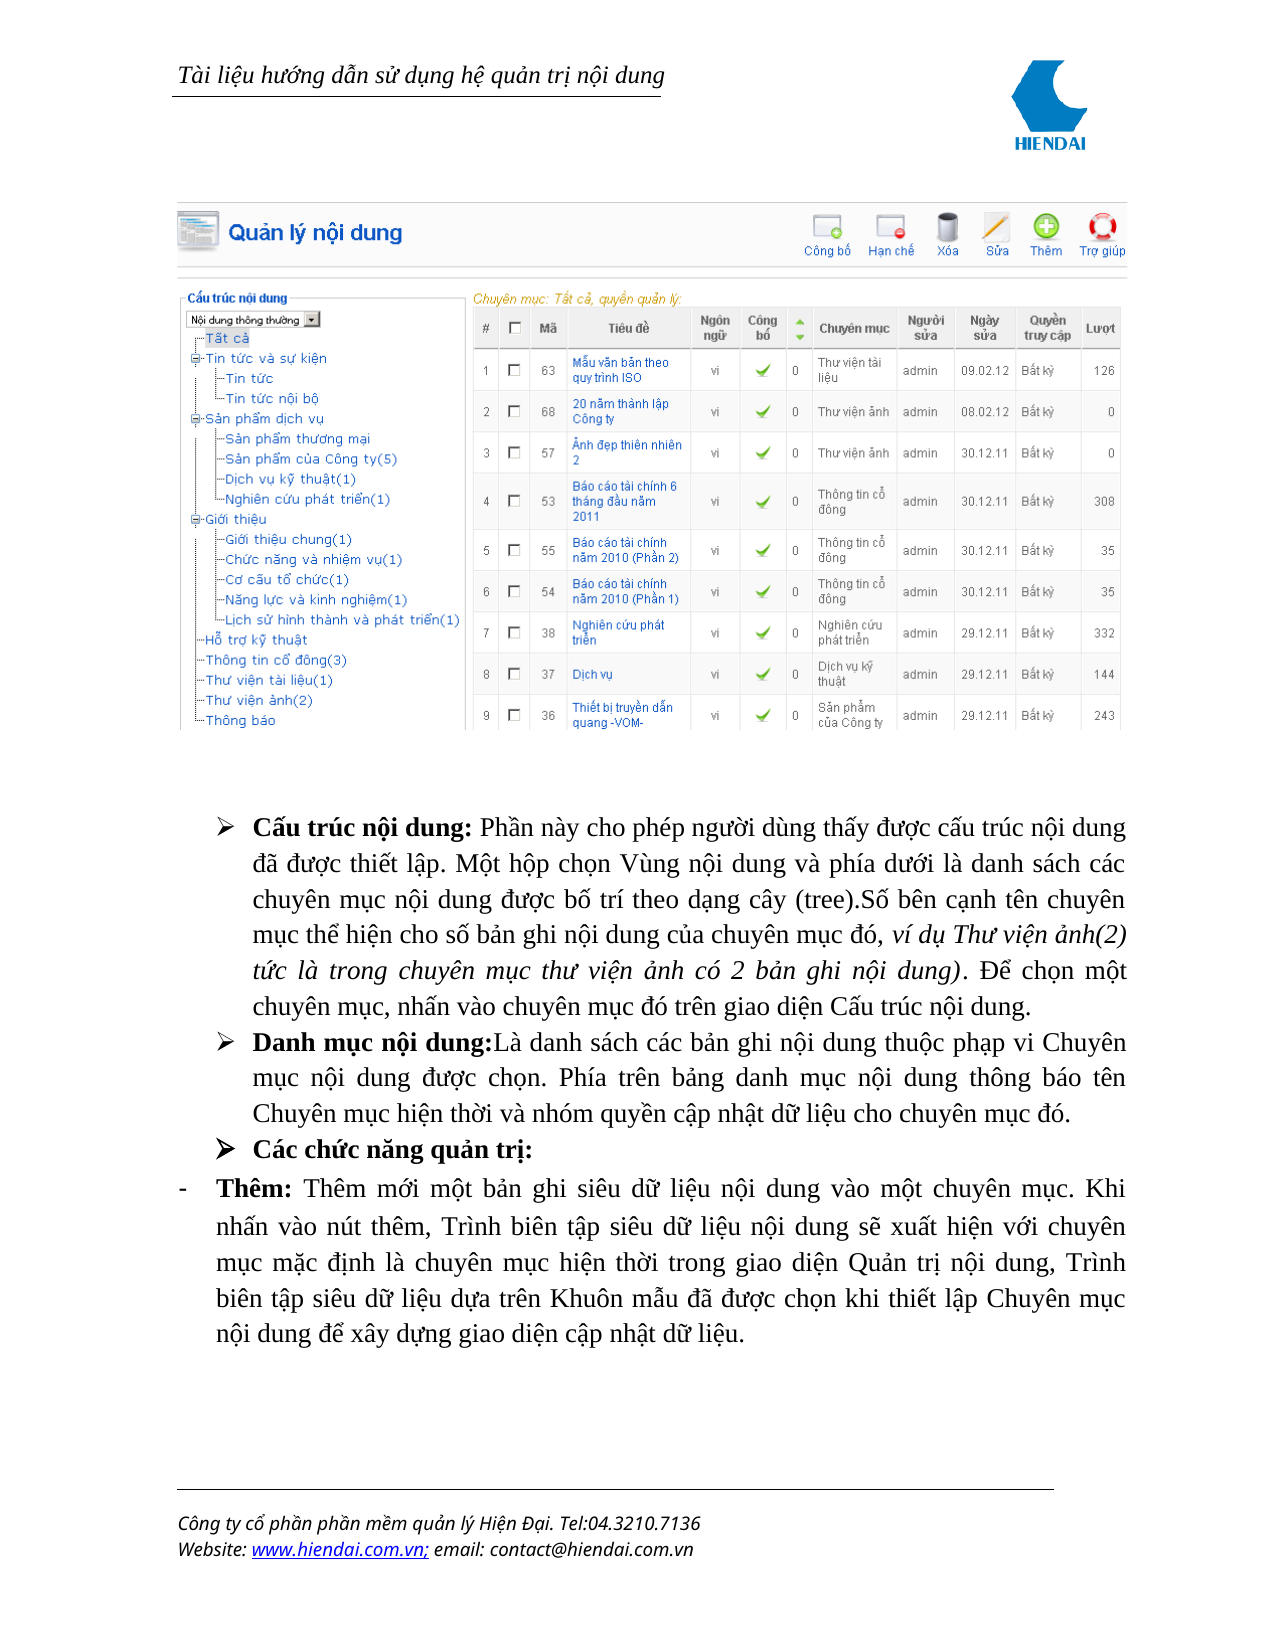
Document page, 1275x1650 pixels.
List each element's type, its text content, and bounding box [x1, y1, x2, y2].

picture [177, 201, 1128, 730]
list Các chức năng quản trị: [215, 1133, 1127, 1164]
list Cấu trúc nội dung: Phần này cho phép người dùng thấy được cấu trúc nội dung đã được thiết lập. Một hộp chọn Vùng nội dung và phía dưới là danh sách các chuyên mục nội dung được bố trí theo dạng cây (tree).Số bên cạnh tên chuyên mục thể hiện cho số bản ghi nội dung của chuyên mục đó, ví dụ Thư viện ảnh(2) tức là trong chuyên mục thư viện ảnh có 2 bản ghi nội dung). Để chọn một chuyên mục, nhấn vào chuyên mục đó trên giao diện Cấu trúc nội dung. [215, 811, 1127, 1021]
list Thêm: Thêm mới một bản ghi siêu dữ liệu nội dung vào một chuyên mục. Khi nhấn vào nút thêm, Trình biên tập siêu dữ liệu nội dung sẽ xuất hiện với chuyên mục mặc định là chuyên mục hiện thời trong giao diện Quản trị nội dung, Trình biên tập siêu dữ liệu dựa trên Khuôn mẫu đã được chọn khi thiết lập Chuyên mục nội dung để xây dựng giao diện cập nhật dữ liệu. [178, 1169, 1127, 1349]
list Danh mục nội dung:Là danh sách các bản ghi nội dung thuộc phạp vi Chuyên mục nội dung được chọn. Phía trên bảng danh mục nội dung thông báo tên Chuyên mục hiện thời và nhóm quyền cập nhật dữ liệu cho chuyên mục đó. [215, 1026, 1127, 1128]
picture [1010, 60, 1088, 150]
